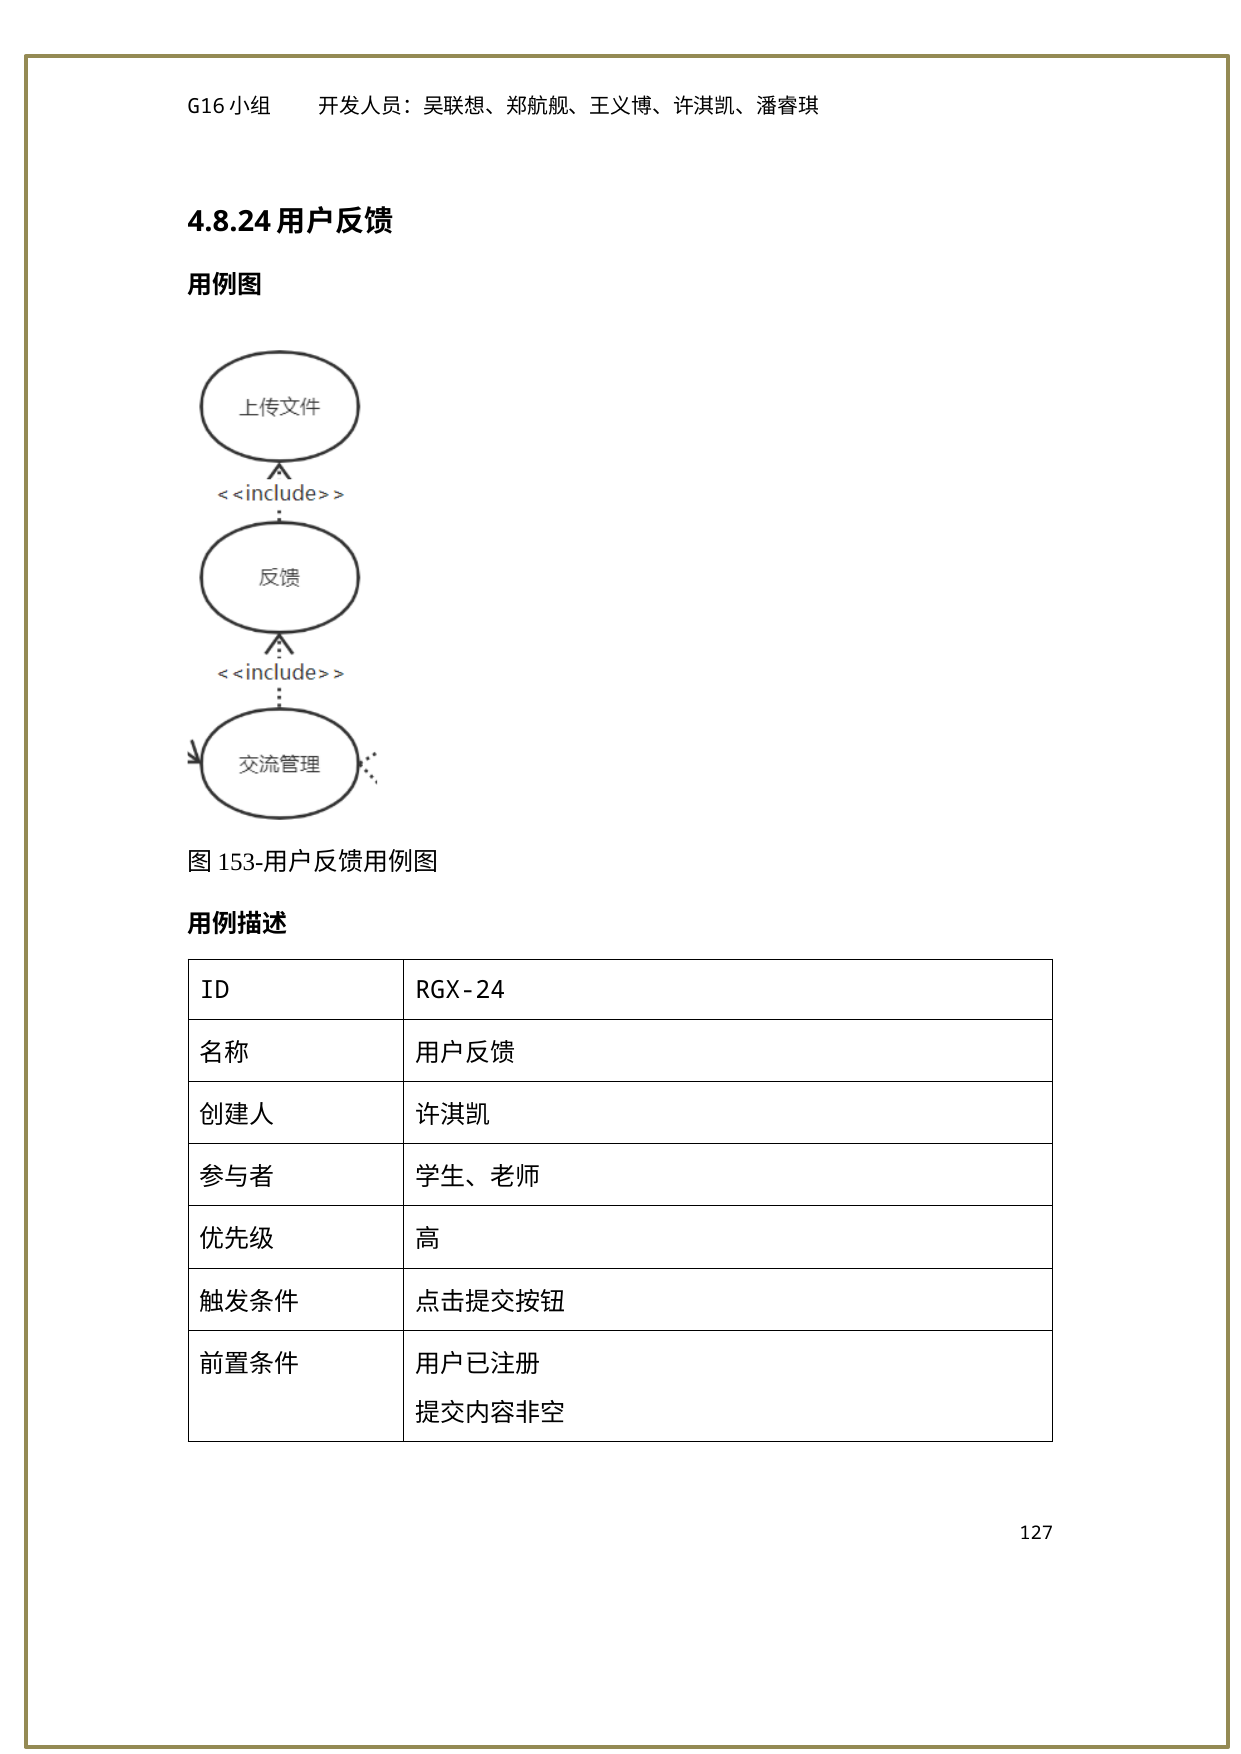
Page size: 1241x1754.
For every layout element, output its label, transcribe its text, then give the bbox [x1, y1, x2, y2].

table_cell 参与者 [189, 1144, 403, 1205]
text 图153-用户反馈用例图 [187, 837, 1053, 879]
picture [187, 324, 378, 825]
table_header RGX-24 [404, 960, 1052, 1018]
table_cell 触发条件 [189, 1269, 403, 1330]
table_cell 名称 [189, 1020, 403, 1081]
table_cell 学生、老师 [404, 1144, 1052, 1205]
table_cell 创建人 [189, 1082, 403, 1143]
table_cell 用户已注册 提交内容非空 [404, 1331, 1052, 1441]
subtitle 用例描述 [187, 904, 1053, 940]
table_cell 前置条件 [189, 1331, 403, 1441]
subtitle 4.8.24用户反馈 [187, 197, 1053, 239]
table_cell 高 [404, 1206, 1052, 1268]
table_cell 许淇凯 [404, 1082, 1052, 1143]
table_cell 点击提交按钮 [404, 1269, 1052, 1330]
subtitle 用例图 [187, 264, 1053, 301]
table_cell 用户反馈 [404, 1020, 1052, 1081]
table_cell 优先级 [189, 1206, 403, 1268]
table_header ID [189, 960, 403, 1018]
